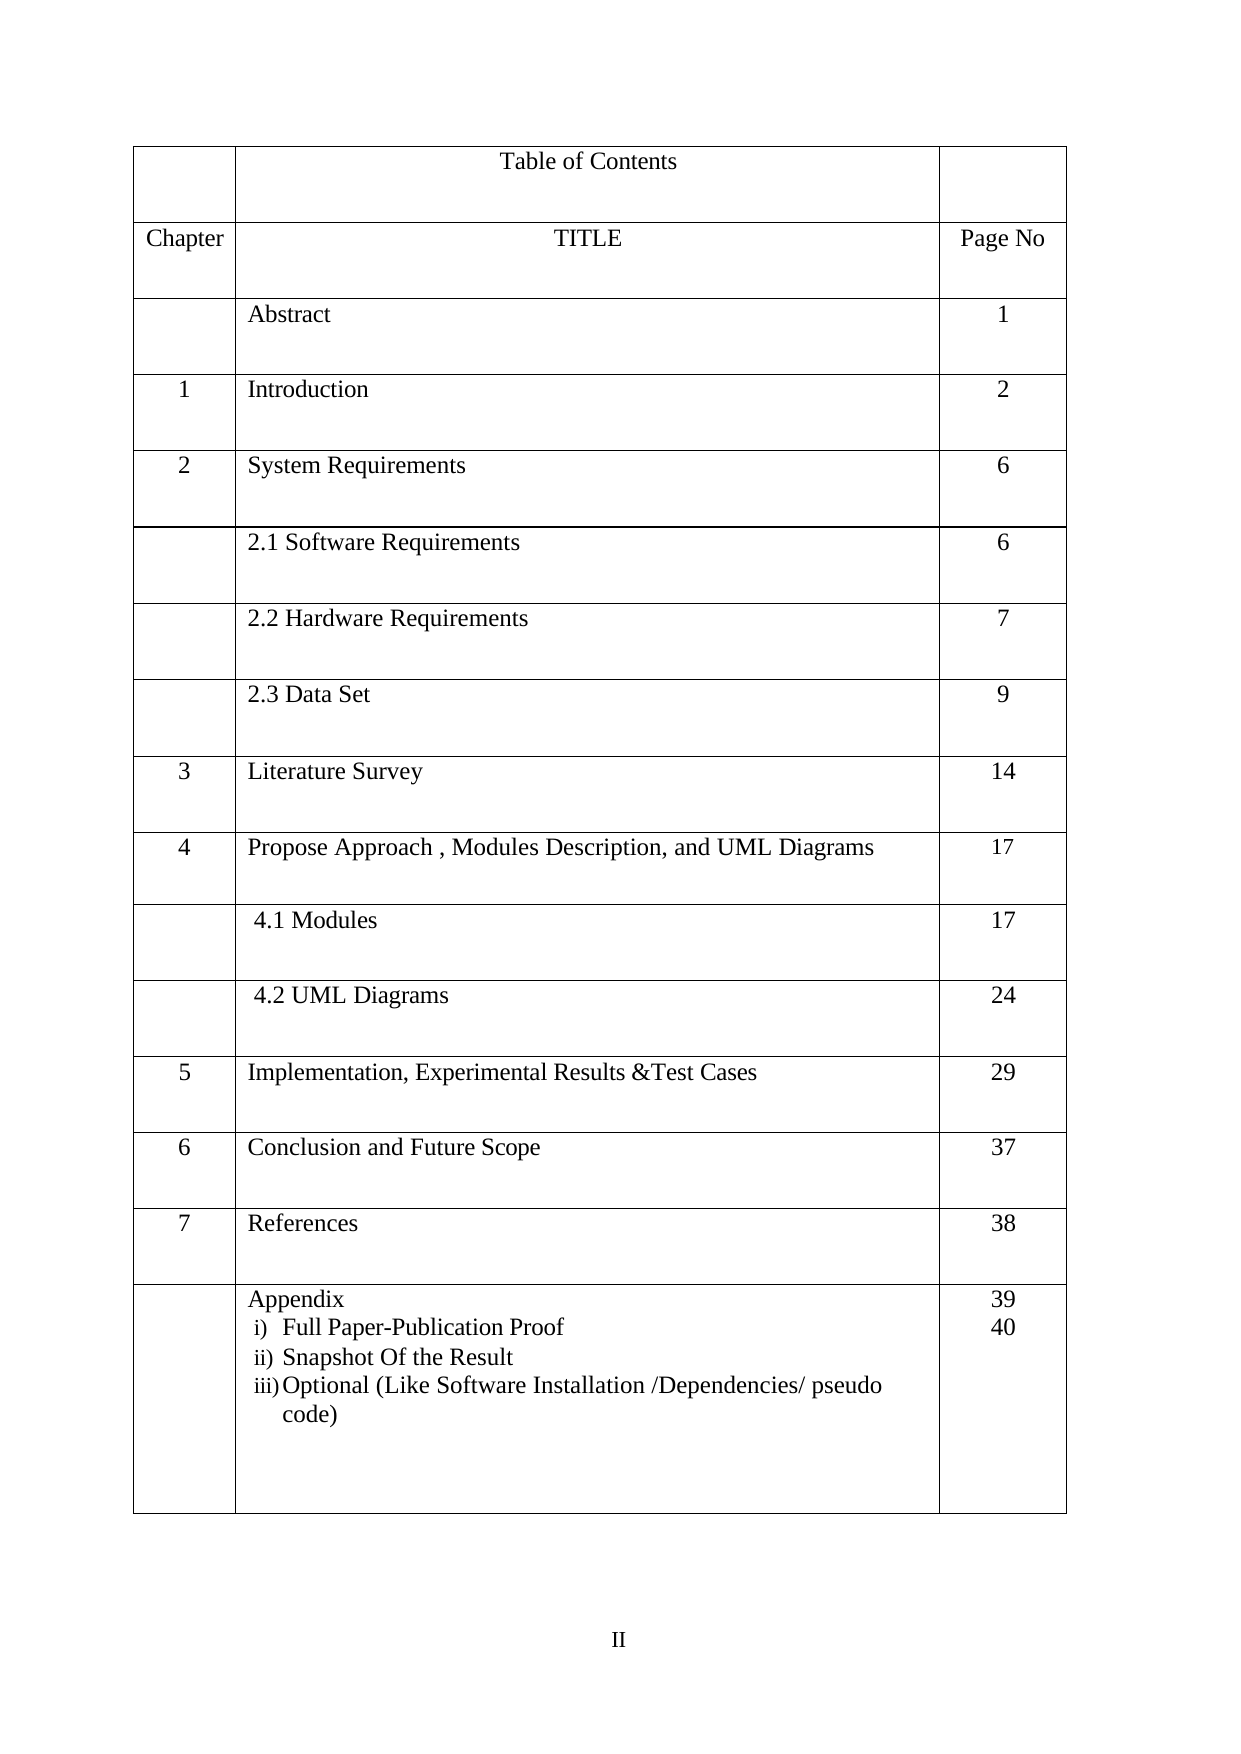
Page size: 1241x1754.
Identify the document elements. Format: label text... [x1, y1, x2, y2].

table_cell 29 [940, 1057, 1066, 1132]
table_cell Chapter [134, 223, 235, 298]
table_cell 6 [134, 1133, 235, 1208]
table_cell Literature Survey [236, 757, 939, 832]
table_cell 1 [940, 299, 1066, 374]
table_cell Page No [940, 223, 1066, 298]
table_cell System Requirements [236, 451, 939, 526]
table_cell 2 [134, 451, 235, 526]
table_cell [134, 1285, 235, 1513]
table_cell 37 [940, 1133, 1066, 1208]
table_cell 7 [134, 1209, 235, 1284]
table_cell [134, 905, 235, 980]
table_cell 14 [940, 757, 1066, 832]
table_cell Conclusion and Future Scope [236, 1133, 939, 1208]
table_cell Introduction [236, 375, 939, 450]
table_cell 39 40 [940, 1285, 1066, 1513]
table_cell [134, 528, 235, 603]
table_cell [134, 680, 235, 756]
table_cell 17 [940, 833, 1066, 904]
table_header Table of Contents [236, 147, 939, 222]
table_header [940, 147, 1066, 222]
table_cell 4 [134, 833, 235, 904]
table_cell References [236, 1209, 939, 1284]
table_cell 7 [940, 604, 1066, 679]
table_cell TITLE [236, 223, 939, 298]
table_cell Appendix Full Paper-Publication Proof Snapshot Of the Result Optional (Like Software Installation /Dependencies/ pseudo code) [236, 1285, 939, 1513]
table_cell 24 [940, 981, 1066, 1056]
table_cell 5 [134, 1057, 235, 1132]
table_cell 17 [940, 905, 1066, 980]
table_cell 2.1 Software Requirements [236, 528, 939, 603]
table_cell 3 [134, 757, 235, 832]
table_cell [134, 299, 235, 374]
table_cell 2 [940, 375, 1066, 450]
table_cell 6 [940, 528, 1066, 603]
table_cell Abstract [236, 299, 939, 374]
table_cell Implementation, Experimental Results &Test Cases [236, 1057, 939, 1132]
table_cell 4.1 Modules [236, 905, 939, 980]
table_cell 9 [940, 680, 1066, 756]
table_cell [134, 981, 235, 1056]
table_cell 2.3 Data Set [236, 680, 939, 756]
table_cell 6 [940, 451, 1066, 526]
table_cell 38 [940, 1209, 1066, 1284]
table_cell 2.2 Hardware Requirements [236, 604, 939, 679]
table_cell [134, 604, 235, 679]
table_header [134, 147, 235, 222]
table_cell Propose Approach , Modules Description, and UML Diagrams [236, 833, 939, 904]
table_cell 1 [134, 375, 235, 450]
table_cell 4.2 UML Diagrams [236, 981, 939, 1056]
